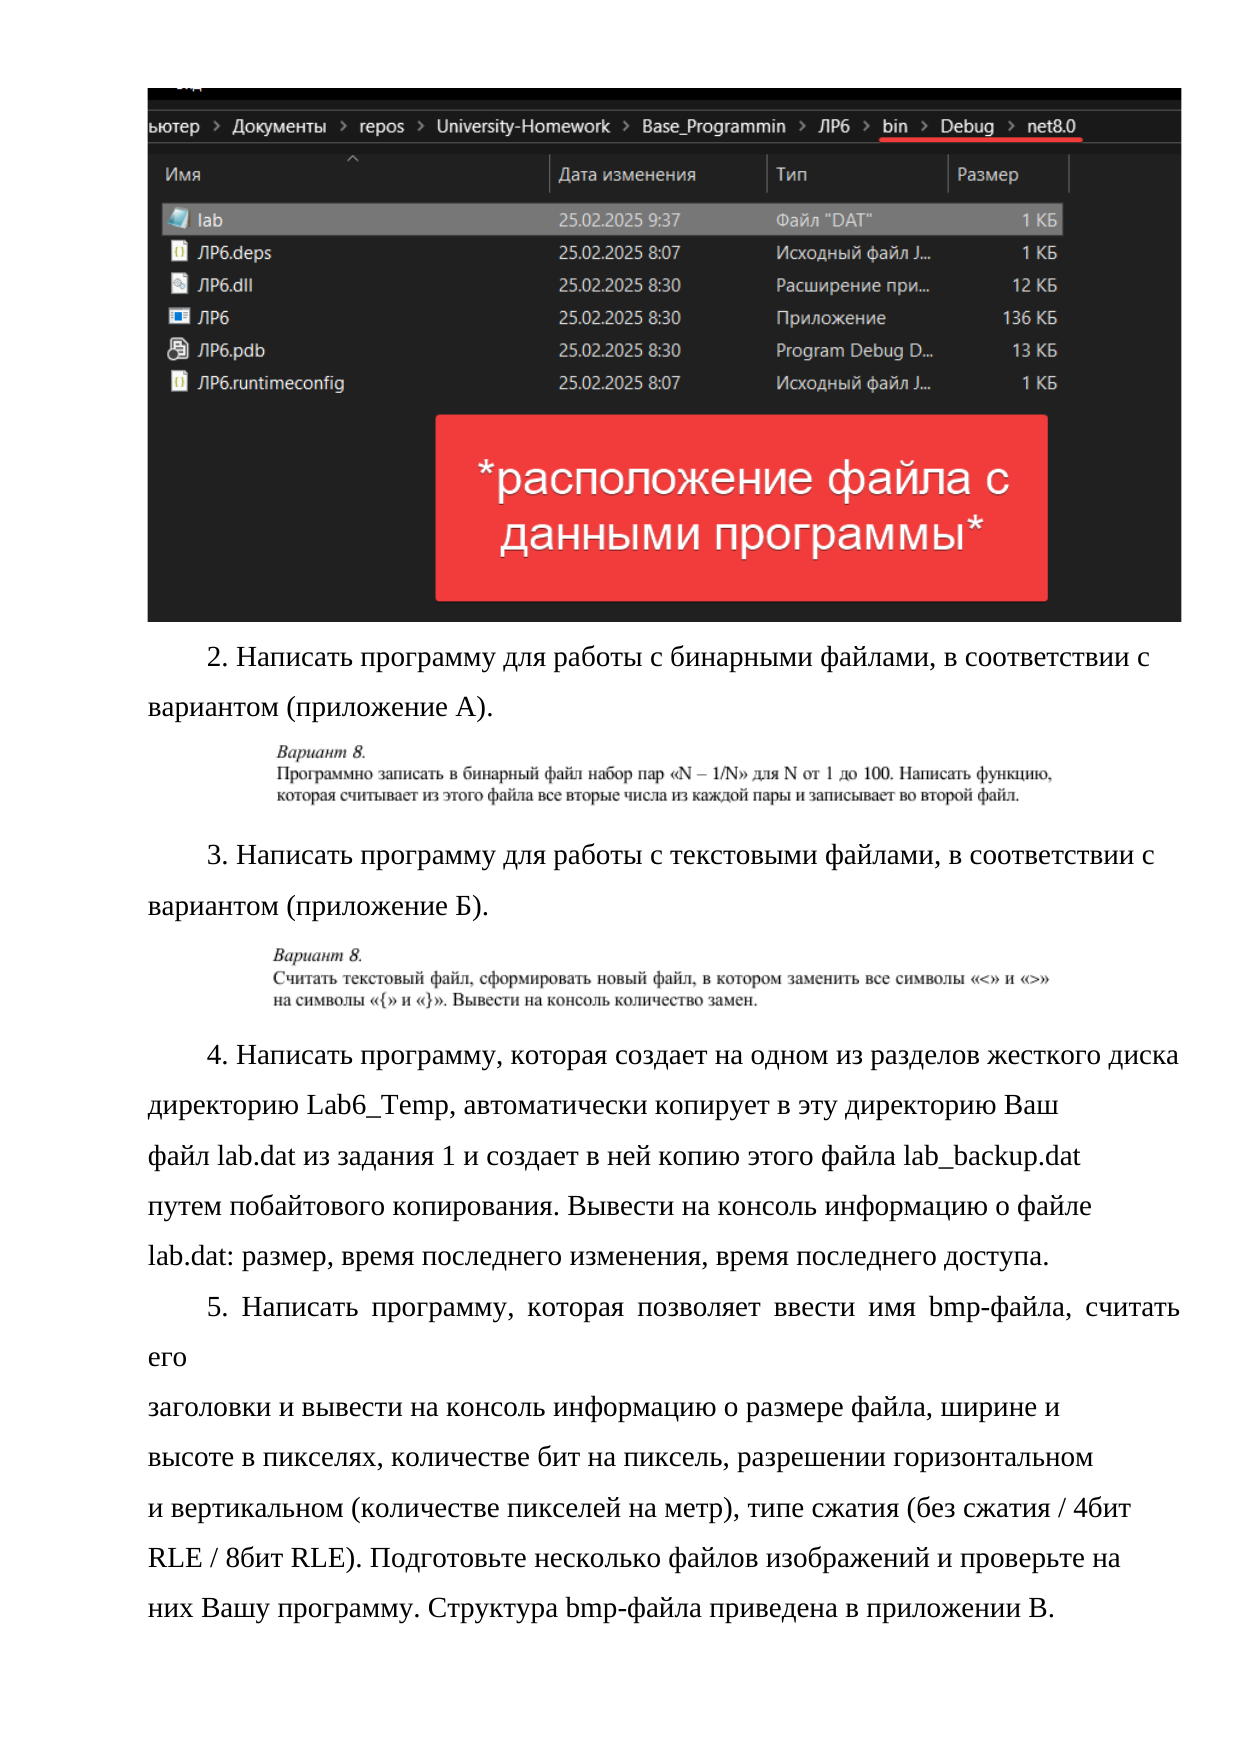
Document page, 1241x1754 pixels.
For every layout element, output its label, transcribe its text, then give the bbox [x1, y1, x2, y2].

picture [267, 739, 1062, 821]
picture [261, 938, 1068, 1021]
text 4. Написать программу, которая создает на одном из разделов жесткого диска [148, 1037, 1181, 1071]
text 5. Написать программу, которая позволяет ввести имя bmp-файла, считать его [148, 1289, 1181, 1372]
text директорию Lab6_Temp, автоматически копирует в эту директорию Ваш [148, 1087, 1181, 1121]
text 2. Написать программу для работы с бинарными файлами, в соответствии с [148, 639, 1181, 672]
text и вертикальном (количестве пикселей на метр), типе сжатия (без сжатия / 4бит [148, 1490, 1181, 1523]
text вариантом (приложение Б). [148, 888, 1181, 921]
text заголовки и вывести на консоль информацию о размере файла, ширине и [148, 1389, 1181, 1423]
text путем побайтового копирования. Вывести на консоль информацию о файле [148, 1188, 1181, 1222]
text вариантом (приложение А). [148, 689, 1181, 723]
text файл lab.dat из задания 1 и создает в ней копию этого файла lab_backup.dat [148, 1138, 1181, 1171]
text высоте в пикселях, количестве бит на пиксель, разрешении горизонтальном [148, 1439, 1181, 1473]
text lab.dat: размер, время последнего изменения, время последнего доступа. [148, 1238, 1181, 1272]
text них Вашу программу. Структура bmp-файла приведена в приложении В. [148, 1591, 1181, 1624]
text 3. Написать программу для работы с текстовыми файлами, в соответствии с [148, 837, 1181, 871]
picture [147, 88, 1182, 622]
text RLE / 8бит RLE). Подготовьте несколько файлов изображений и проверьте на [148, 1540, 1181, 1574]
